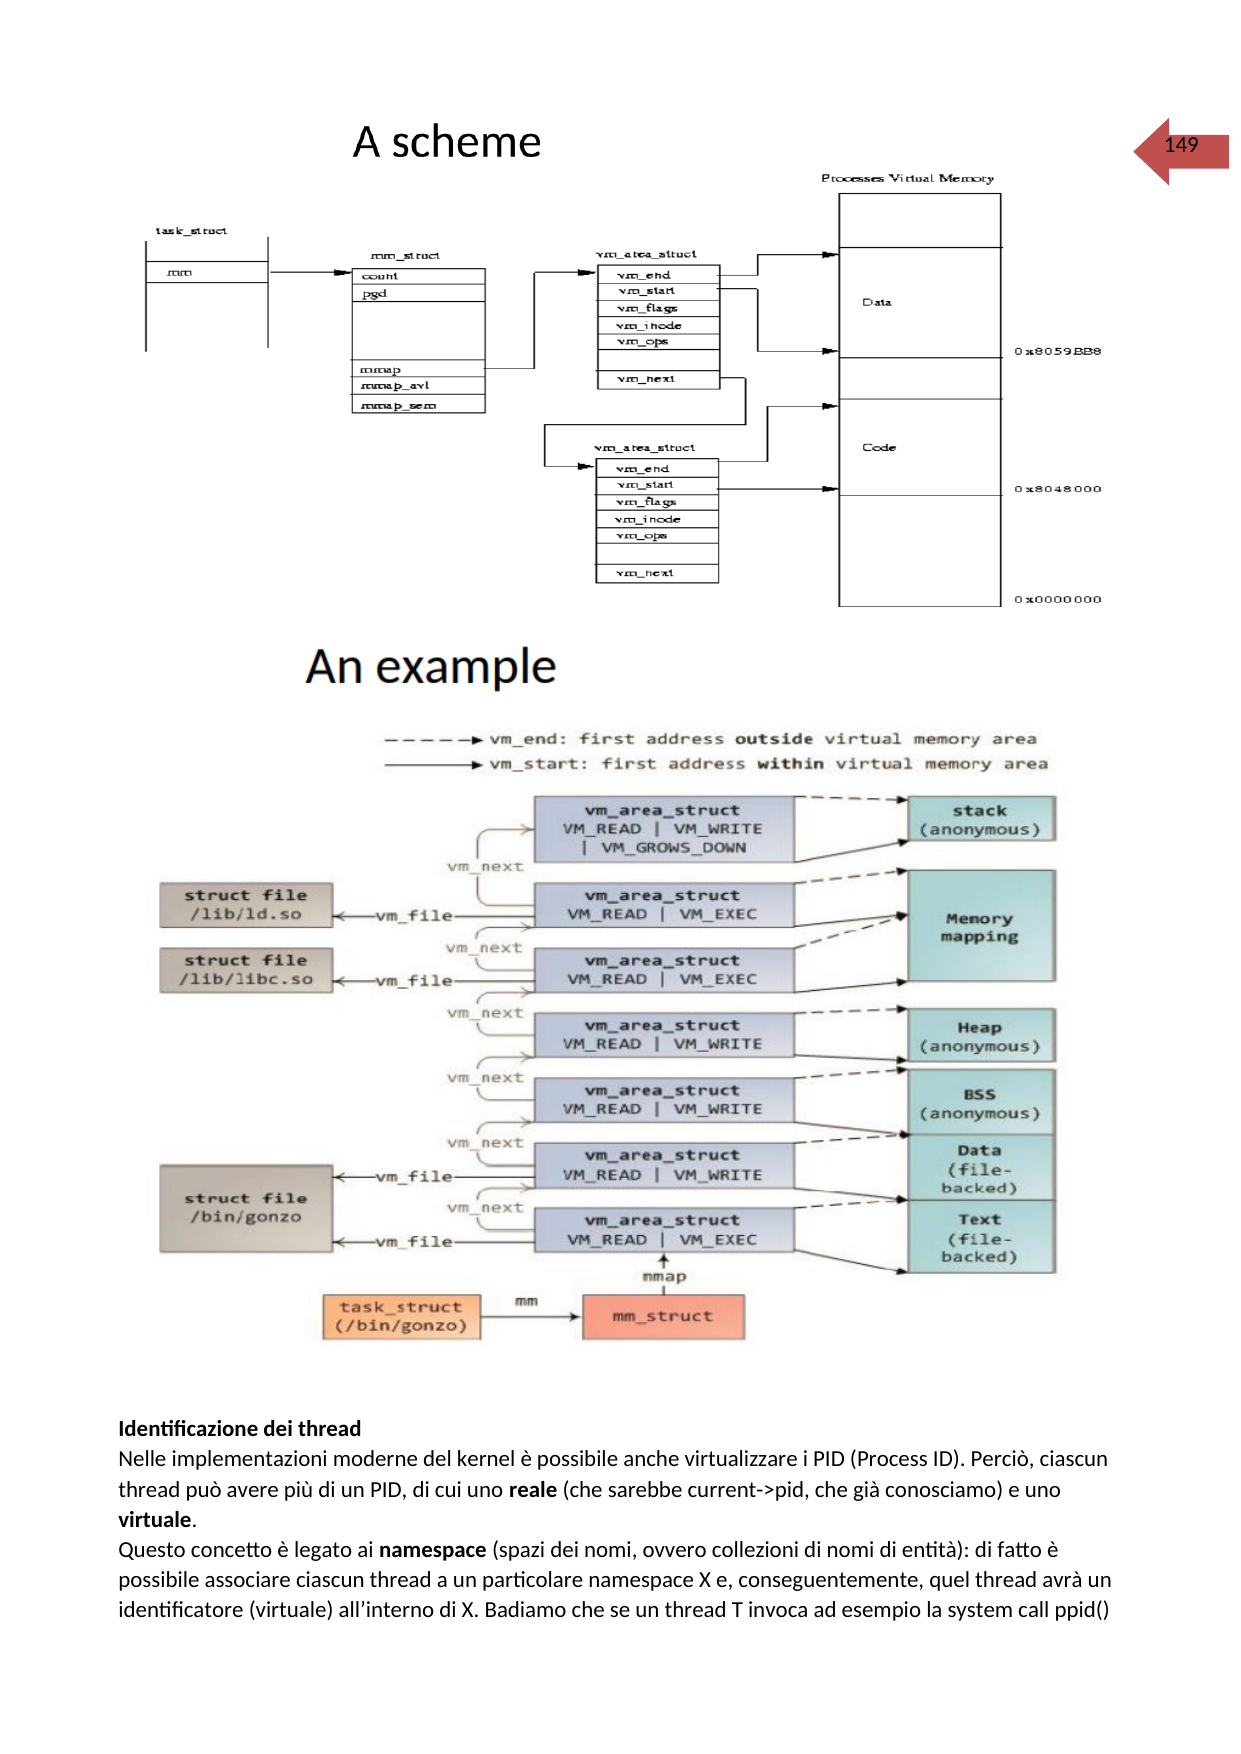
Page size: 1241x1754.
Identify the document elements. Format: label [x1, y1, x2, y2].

picture [118, 118, 1123, 619]
picture [118, 637, 1094, 1349]
text [118, 1414, 1122, 1624]
